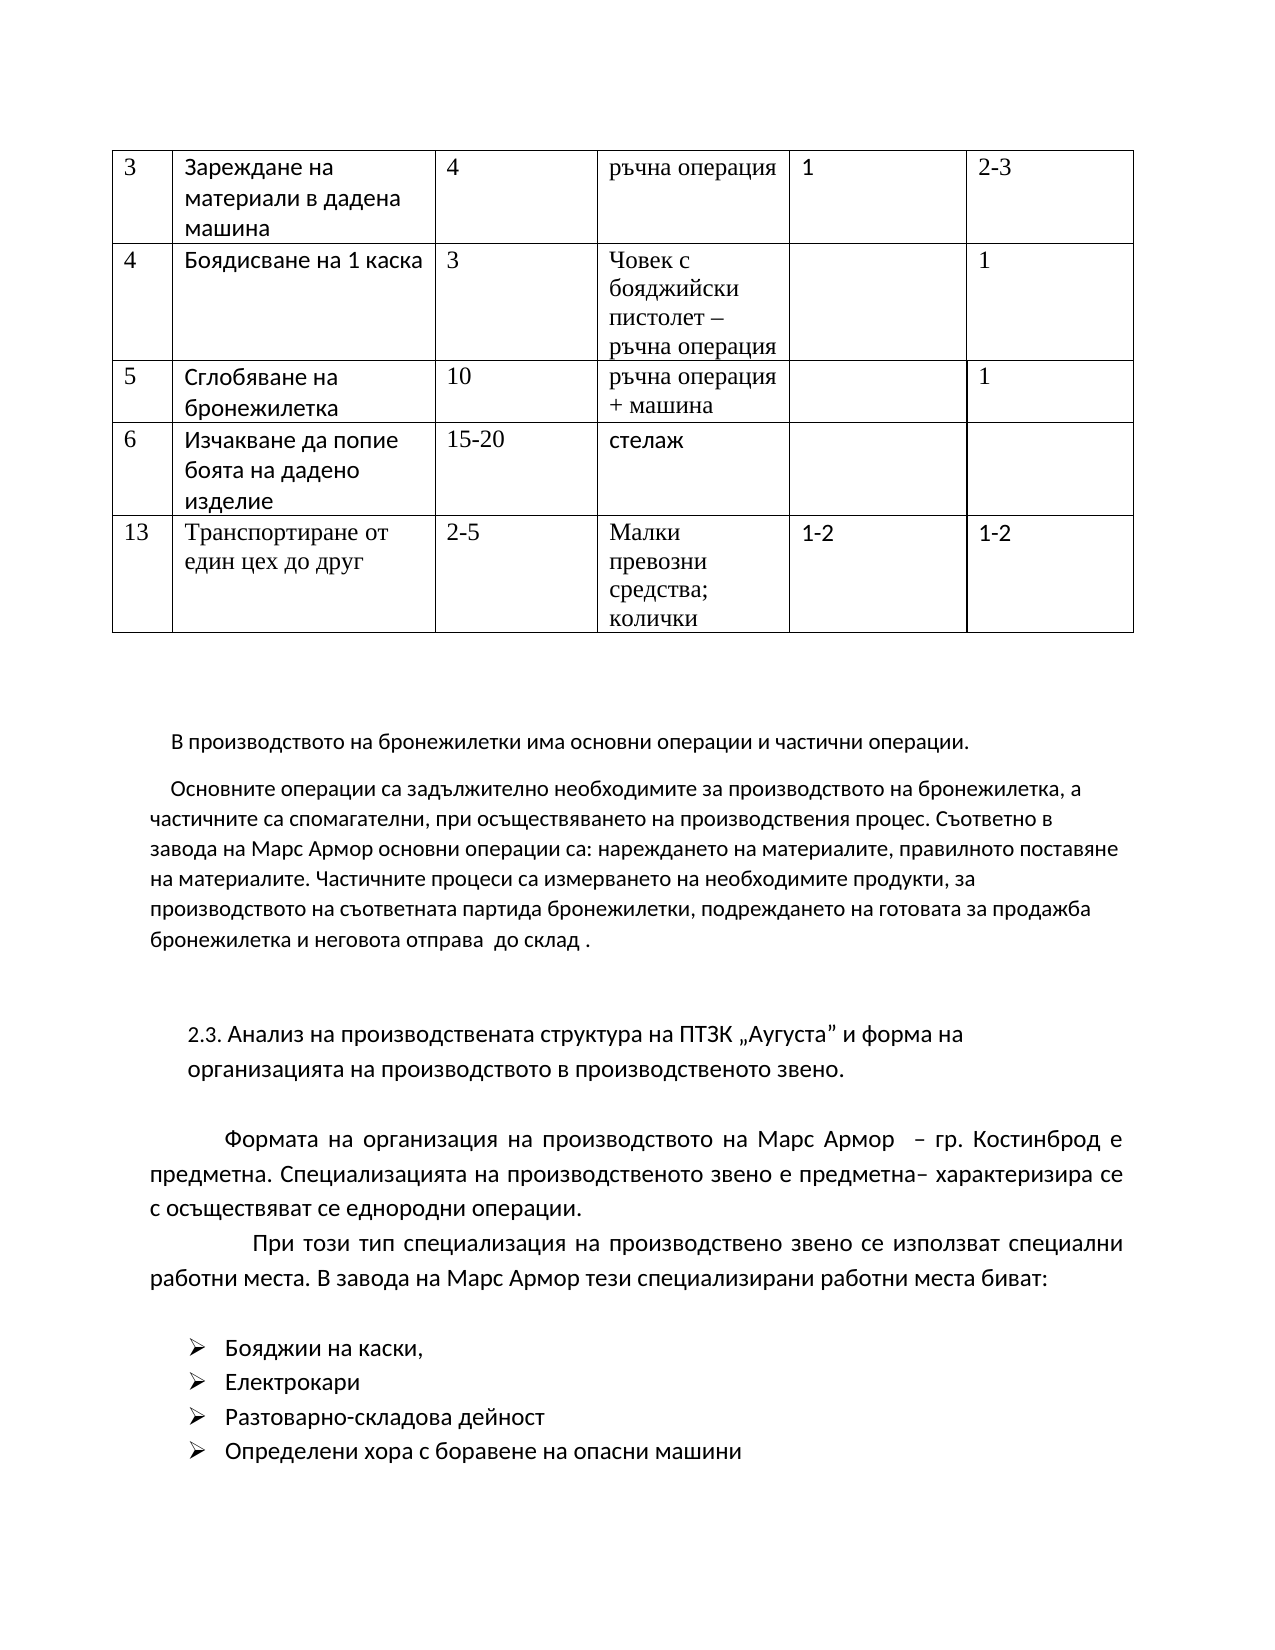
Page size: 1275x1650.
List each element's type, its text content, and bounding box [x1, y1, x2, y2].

text организацията на производството в производственото звено. [187, 1053, 1125, 1084]
table_cell ръчна операция + машина [598, 361, 789, 422]
table_cell Зареждане на материали в дадена машина [173, 151, 435, 243]
table_cell 1 [790, 151, 966, 243]
table_cell 10 [436, 361, 597, 422]
table_cell 5 [113, 361, 172, 422]
list Определени хора с боравене на опасни машини [187, 1435, 1125, 1466]
table_cell 6 [113, 423, 172, 515]
text 2.3. Анализ на производствената структура на ПТЗК „Аугуста” и форма на [187, 1018, 1125, 1049]
list Електрокари [187, 1366, 1125, 1397]
table_cell Човек с бояджийски пистолет – ръчна операция [598, 244, 789, 360]
table_cell [790, 361, 966, 422]
table_cell 4 [436, 151, 597, 243]
text При този тип специализация на производствено звено се използват специални работни места. В завода на Марс Армор тези специализирани работни места биват: [148, 1227, 1125, 1292]
text В производството на бронежилетки има основни операции и частични операции. [150, 727, 1125, 755]
table_cell 2-3 [967, 151, 1133, 243]
text Формата на организация на производството на Марс Армор – гр. Костинброд е предметна. Специализацията на производственото звено е предметна– характеризира се с осъществяват се еднородни операции. [148, 1123, 1125, 1223]
table_cell 3 [113, 151, 172, 243]
table_cell Сглобяване на бронежилетка [173, 361, 435, 422]
table_cell 4 [113, 244, 172, 360]
table_cell 1 [967, 244, 1133, 360]
table_cell ръчна операция [598, 151, 789, 243]
table_cell Малки превозни средства; колички [598, 516, 789, 632]
table_cell 1 [968, 361, 1133, 422]
table_cell 15-20 [436, 423, 597, 515]
table_cell стелаж [598, 423, 789, 515]
table_cell 1-2 [790, 516, 966, 632]
text Основните операции са задължително необходимите за производството на бронежилетка, а частичните са спомагателни, при осъществяването на производствения процес. Съответно в завода на Марс Армор основни операции са: нареждането на материалите, правилното поставяне на материалите. Частичните процеси са измерването на необходимите продукти, за производството на съответната партида бронежилетки, подреждането на готовата за продажба бронежилетка и неговота отправа до склад . [150, 774, 1125, 953]
list Разтоварно-складова дейност [187, 1401, 1125, 1431]
table_cell 1-2 [968, 516, 1133, 632]
table_cell 2-5 [436, 516, 597, 632]
table_cell Транспортиране от един цех до друг [173, 516, 435, 632]
table_cell Боядисване на 1 каска [173, 244, 435, 360]
list Бояджии на каски, [187, 1332, 1125, 1362]
table_cell [790, 244, 966, 360]
table_cell 13 [113, 516, 172, 632]
table_cell Изчакване да попие боята на дадено изделие [173, 423, 435, 515]
table_cell [790, 423, 966, 515]
table_cell 3 [436, 244, 597, 360]
table_cell [968, 423, 1133, 515]
